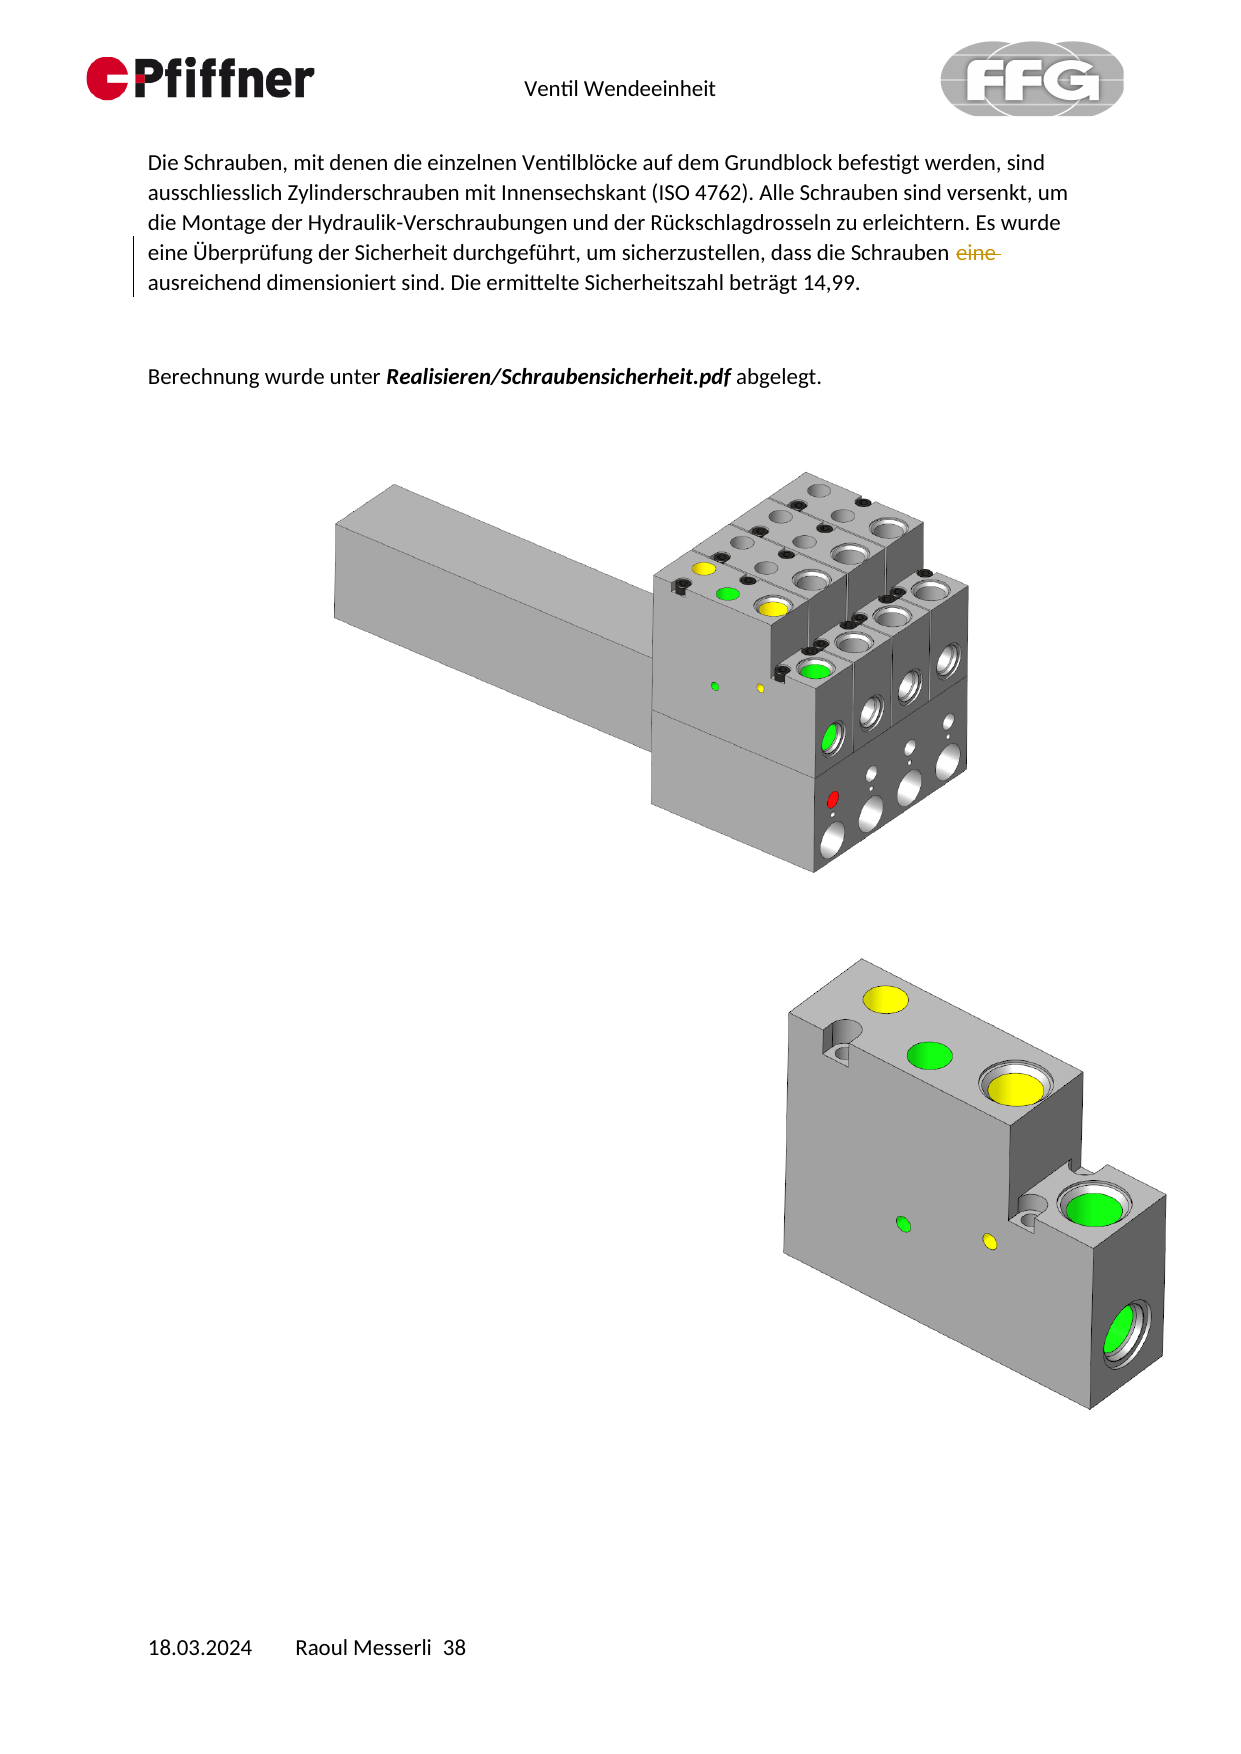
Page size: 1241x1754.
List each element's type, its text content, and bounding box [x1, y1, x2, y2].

text Berechnung wurde unter Realisieren/Schraubensicherheit.pdf abgelegt. [148, 362, 1092, 390]
text Die Schrauben, mit denen die einzelnen Ventilblöcke auf dem Grundblock befestigt werden, sind ausschliesslich Zylinderschrauben mit Innensechskant (ISO 4762). Alle Schrauben sind versenkt, um die Montage der Hydraulik-Verschraubungen und der Rückschlagdrosseln zu erleichtern. Es wurde eine Überprüfung der Sicherheit durchgeführt, um sicherzustellen, dass die Schrauben ausreichend dimensioniert sind. Die ermittelte Sicherheitszahl beträgt 14,99. [148, 148, 1092, 297]
picture [314, 463, 977, 873]
picture [754, 943, 1185, 1415]
picture [939, 41, 1124, 116]
picture [86, 57, 315, 101]
